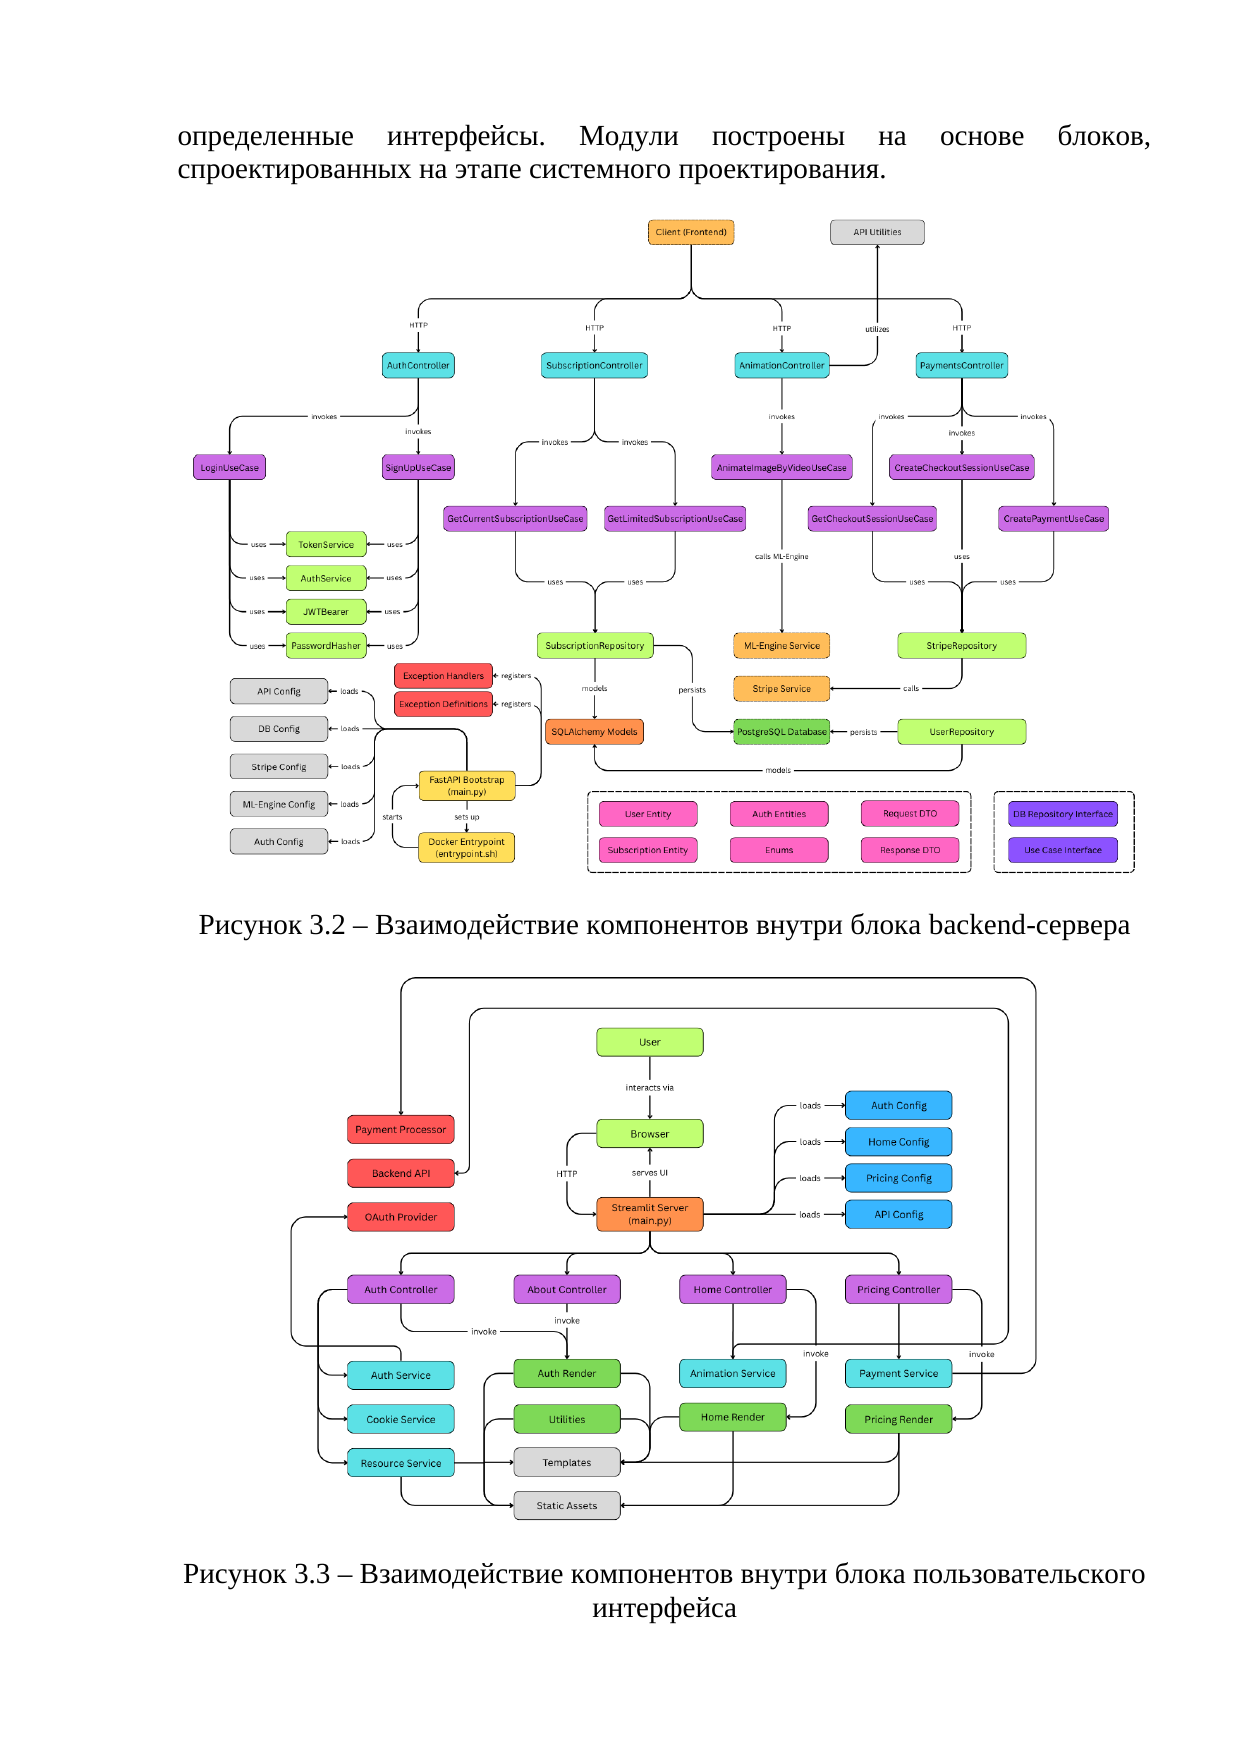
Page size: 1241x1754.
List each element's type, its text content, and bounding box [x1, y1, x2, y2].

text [177, 118, 1152, 185]
picture [192, 218, 1137, 874]
text Рисунок 3.3 – Взаимодействие компонентов внутри блока пользовательского интерфейса [177, 1557, 1152, 1624]
text Рисунок 3.2 – Взаимодействие компонентов внутри блока backend-сервера [177, 907, 1152, 941]
picture [289, 974, 1040, 1524]
